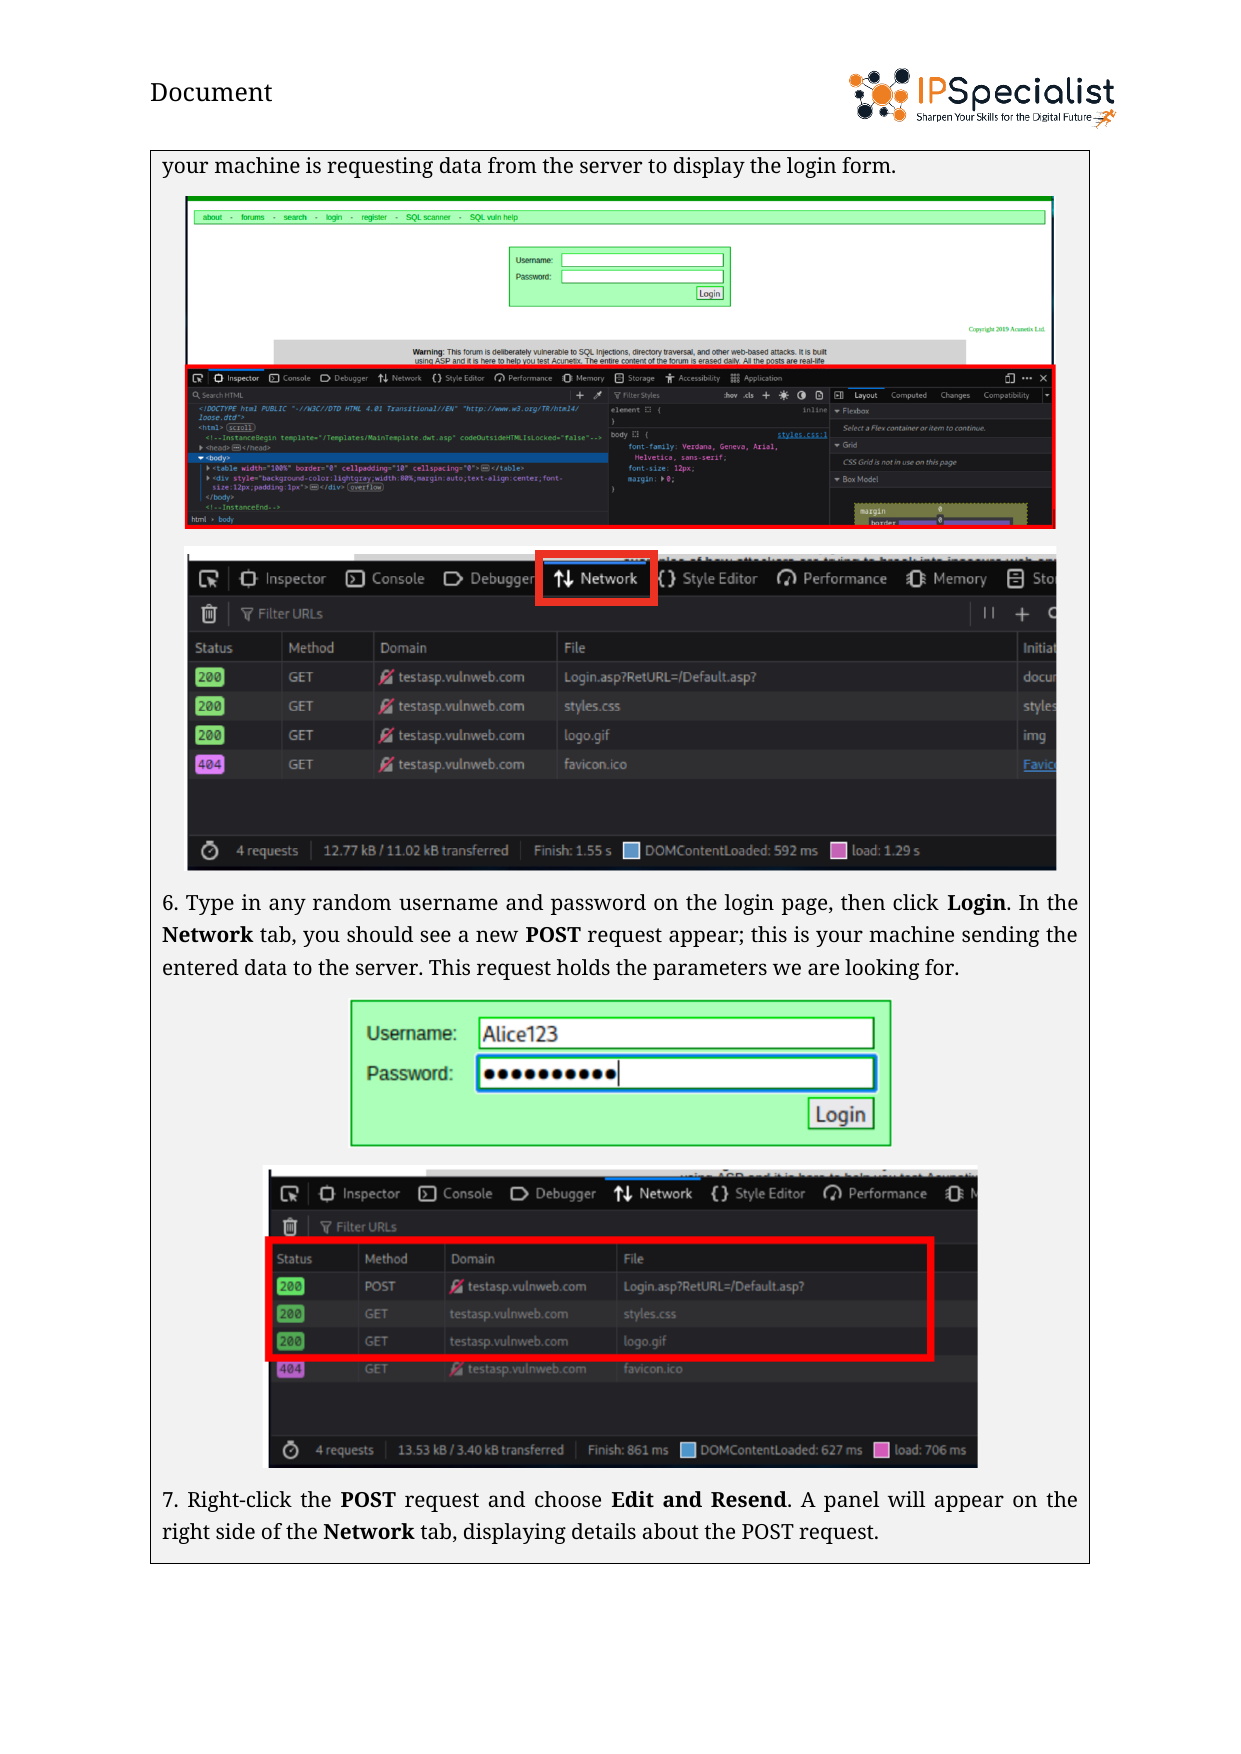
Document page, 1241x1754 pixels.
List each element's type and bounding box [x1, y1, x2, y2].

picture [262, 1165, 978, 1468]
table_header [151, 151, 1089, 1563]
picture [348, 998, 893, 1148]
picture [843, 54, 1121, 136]
picture [184, 546, 1057, 871]
picture [184, 196, 1056, 529]
